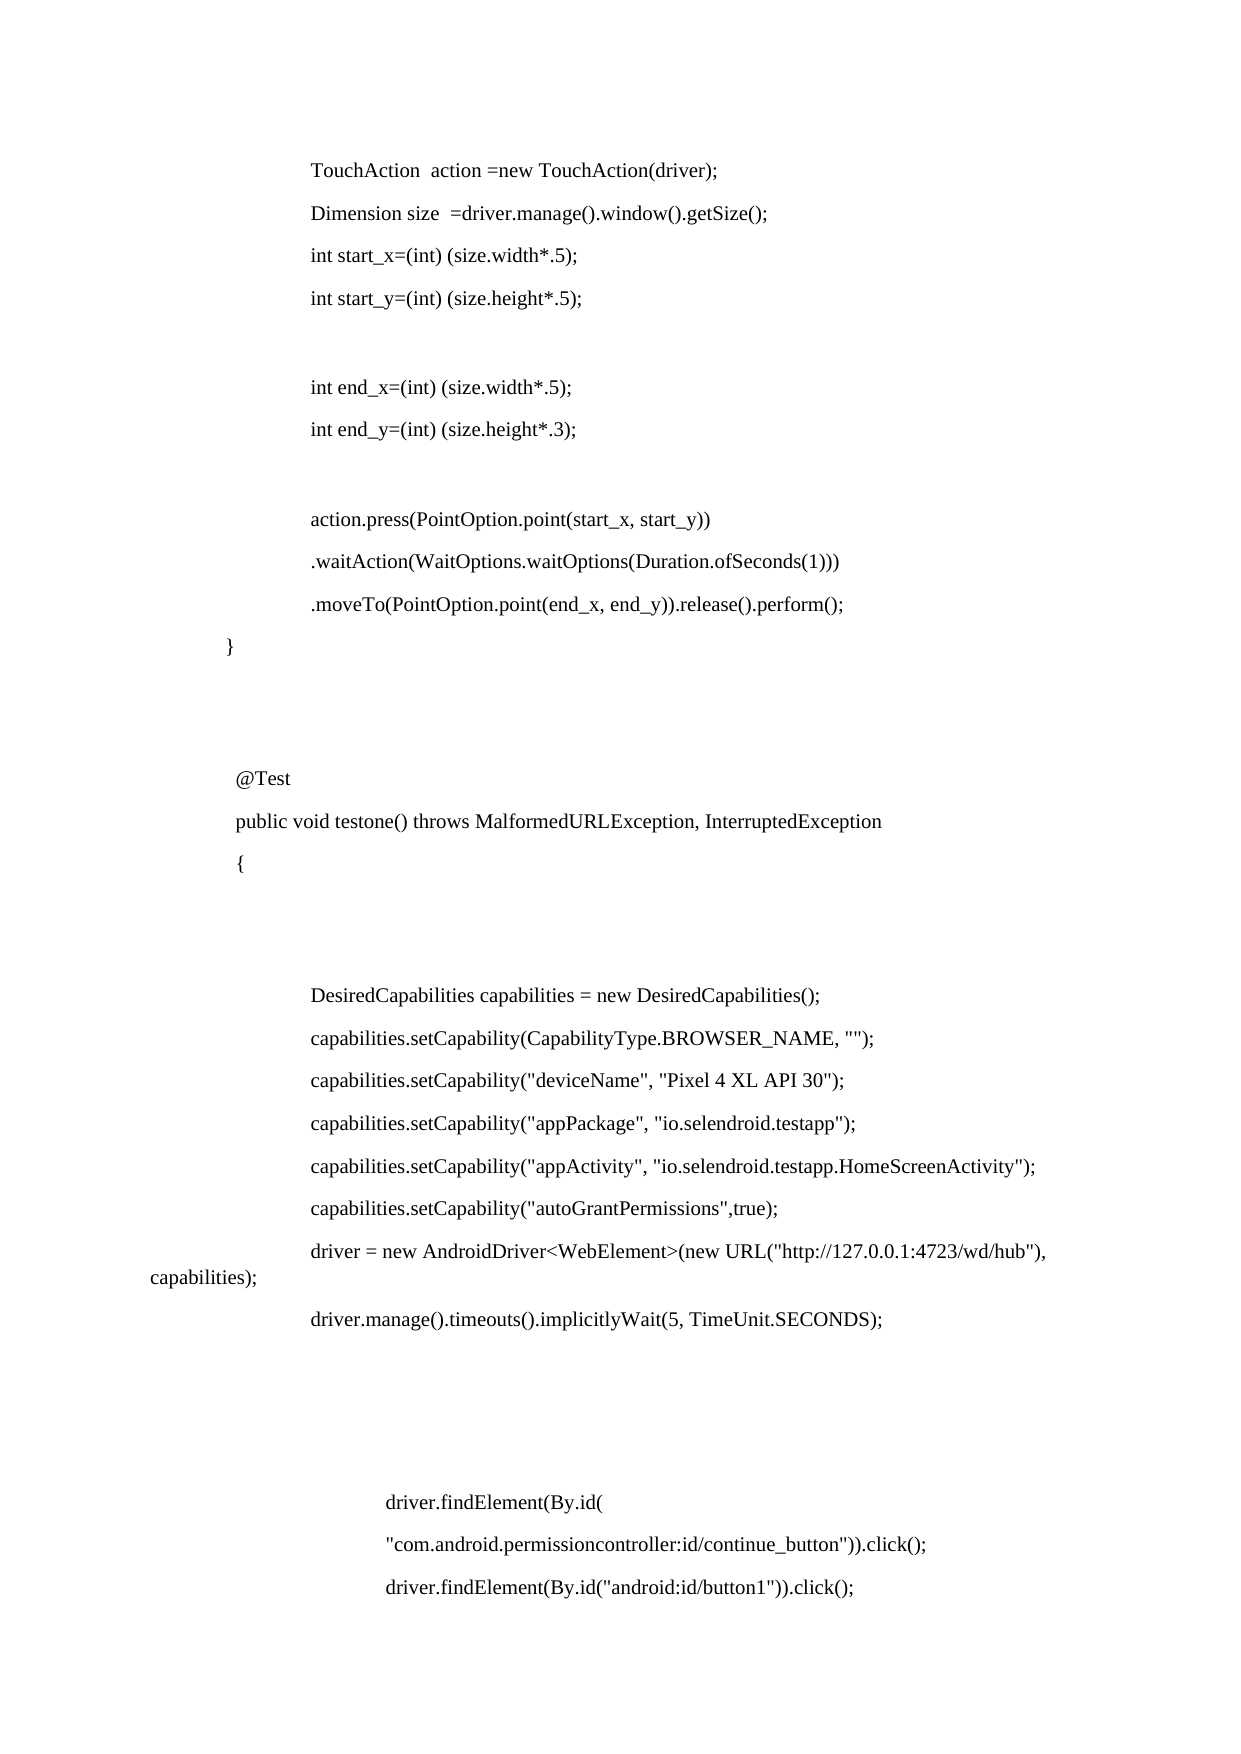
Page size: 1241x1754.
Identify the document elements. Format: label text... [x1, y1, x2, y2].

text capabilities.setCapability(CapabilityType.BROWSER_NAME, ""); [150, 1026, 1090, 1050]
text capabilities.setCapability("autoGrantPermissions",true); [150, 1196, 1090, 1220]
text DesiredCapabilities capabilities = new DesiredCapabilities(); [150, 983, 1090, 1007]
text driver.manage().timeouts().implicitlyWait(5, TimeUnit.SECONDS); [150, 1307, 1090, 1331]
text driver = new AndroidDriver<WebElement>(new URL("http://127.0.0.1:4723/wd/hub"), capabilities); [150, 1239, 1090, 1289]
text int start_y=(int) (size.height*.5); [150, 286, 1090, 310]
text capabilities.setCapability("deviceName", "Pixel 4 XL API 30"); [150, 1068, 1090, 1092]
text int start_x=(int) (size.width*.5); [150, 243, 1090, 267]
text TouchAction action =new TouchAction(driver); [150, 158, 1090, 182]
text int end_x=(int) (size.width*.5); [150, 375, 1090, 399]
text int end_y=(int) (size.height*.3); [150, 417, 1090, 441]
text } [150, 634, 1090, 658]
text public void testone() throws MalformedURLException, InterruptedException [150, 809, 1090, 833]
text action.press(PointOption.point(start_x, start_y)) [150, 507, 1090, 531]
text Dimension size =driver.manage().window().getSize(); [150, 200, 1090, 224]
text "com.android.permissioncontroller:id/continue_button")).click(); [150, 1532, 1090, 1556]
text capabilities.setCapability("appActivity", "io.selendroid.testapp.HomeScreenActivity"); [150, 1153, 1090, 1178]
text @Test [150, 766, 1090, 790]
text driver.findElement(By.id( [150, 1489, 1090, 1514]
text { [150, 851, 1090, 875]
text .moveTo(PointOption.point(end_x, end_y)).release().perform(); [150, 592, 1090, 616]
text capabilities.setCapability("appPackage", "io.selendroid.testapp"); [150, 1111, 1090, 1135]
text driver.findElement(By.id("android:id/button1")).click(); [150, 1575, 1090, 1599]
text .waitAction(WaitOptions.waitOptions(Duration.ofSeconds(1))) [150, 549, 1090, 573]
